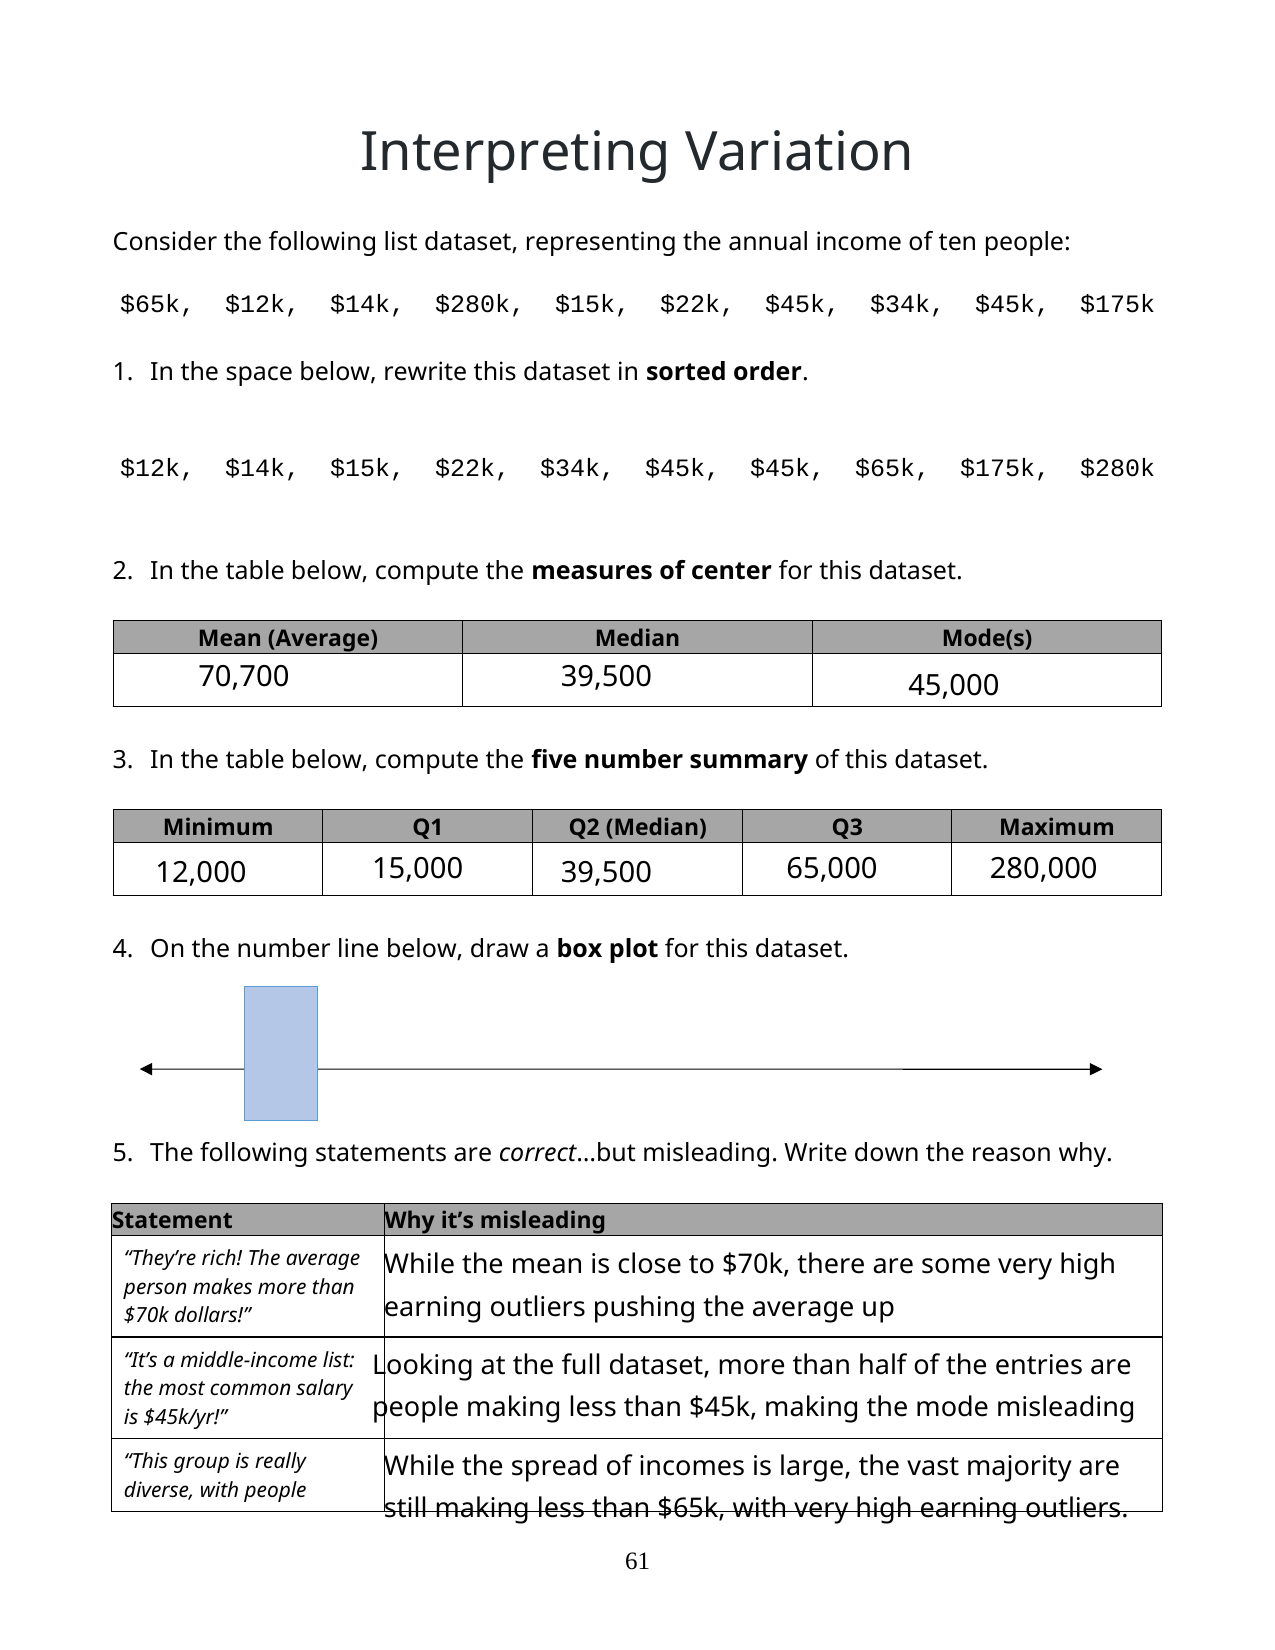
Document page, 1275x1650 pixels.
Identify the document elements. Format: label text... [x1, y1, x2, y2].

text Consider the following list dataset, representing the annual income of ten people: [112, 223, 1162, 257]
subtitle Interpreting Variation [112, 112, 1162, 186]
text $65k, $12k, $14k, $280k, $15k, $22k, $45k, $34k, $45k, $175k [112, 291, 1162, 319]
table_cell [323, 843, 532, 895]
table_cell [952, 843, 1161, 895]
table_cell [114, 843, 322, 895]
list In the space below, rewrite this dataset in sorted order. [112, 354, 1162, 388]
table_cell [114, 654, 462, 706]
table_header Q2 (Median) [533, 810, 742, 842]
table_cell [813, 654, 1161, 706]
table_header Q3 [743, 810, 951, 842]
table_cell [385, 1439, 1162, 1511]
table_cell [112, 1439, 384, 1511]
text $12k, $14k, $15k, $22k, $34k, $45k, $45k, $65k, $175k, $280k [112, 456, 1162, 484]
list The following statements are correct…but misleading. Write down the reason why. [112, 1134, 1162, 1169]
table_cell “They’re rich! The average person makes more than $70k dollars!” [112, 1236, 384, 1336]
list In the table below, compute the measures of center for this dataset. [112, 552, 1162, 586]
table_cell [463, 654, 812, 706]
table_cell [533, 843, 742, 895]
table_header Median [463, 621, 812, 653]
table_cell [385, 1338, 1162, 1438]
list In the table below, compute the five number summary of this dataset. [112, 741, 1162, 775]
table_header Minimum [114, 810, 322, 842]
table_header Maximum [952, 810, 1161, 842]
table_header Mode(s) [813, 621, 1161, 653]
table_cell [743, 843, 951, 895]
list On the number line below, draw a box plot for this dataset. [112, 930, 1162, 964]
table_cell [385, 1236, 1162, 1336]
table_cell “It’s a middle-income list: the most common salary is $45k/yr!” [112, 1338, 384, 1438]
table_header Why it’s misleading [385, 1204, 1162, 1235]
table_header Mean (Average) [114, 621, 462, 653]
table_header Q1 [323, 810, 532, 842]
table_header Statement [112, 1204, 384, 1235]
